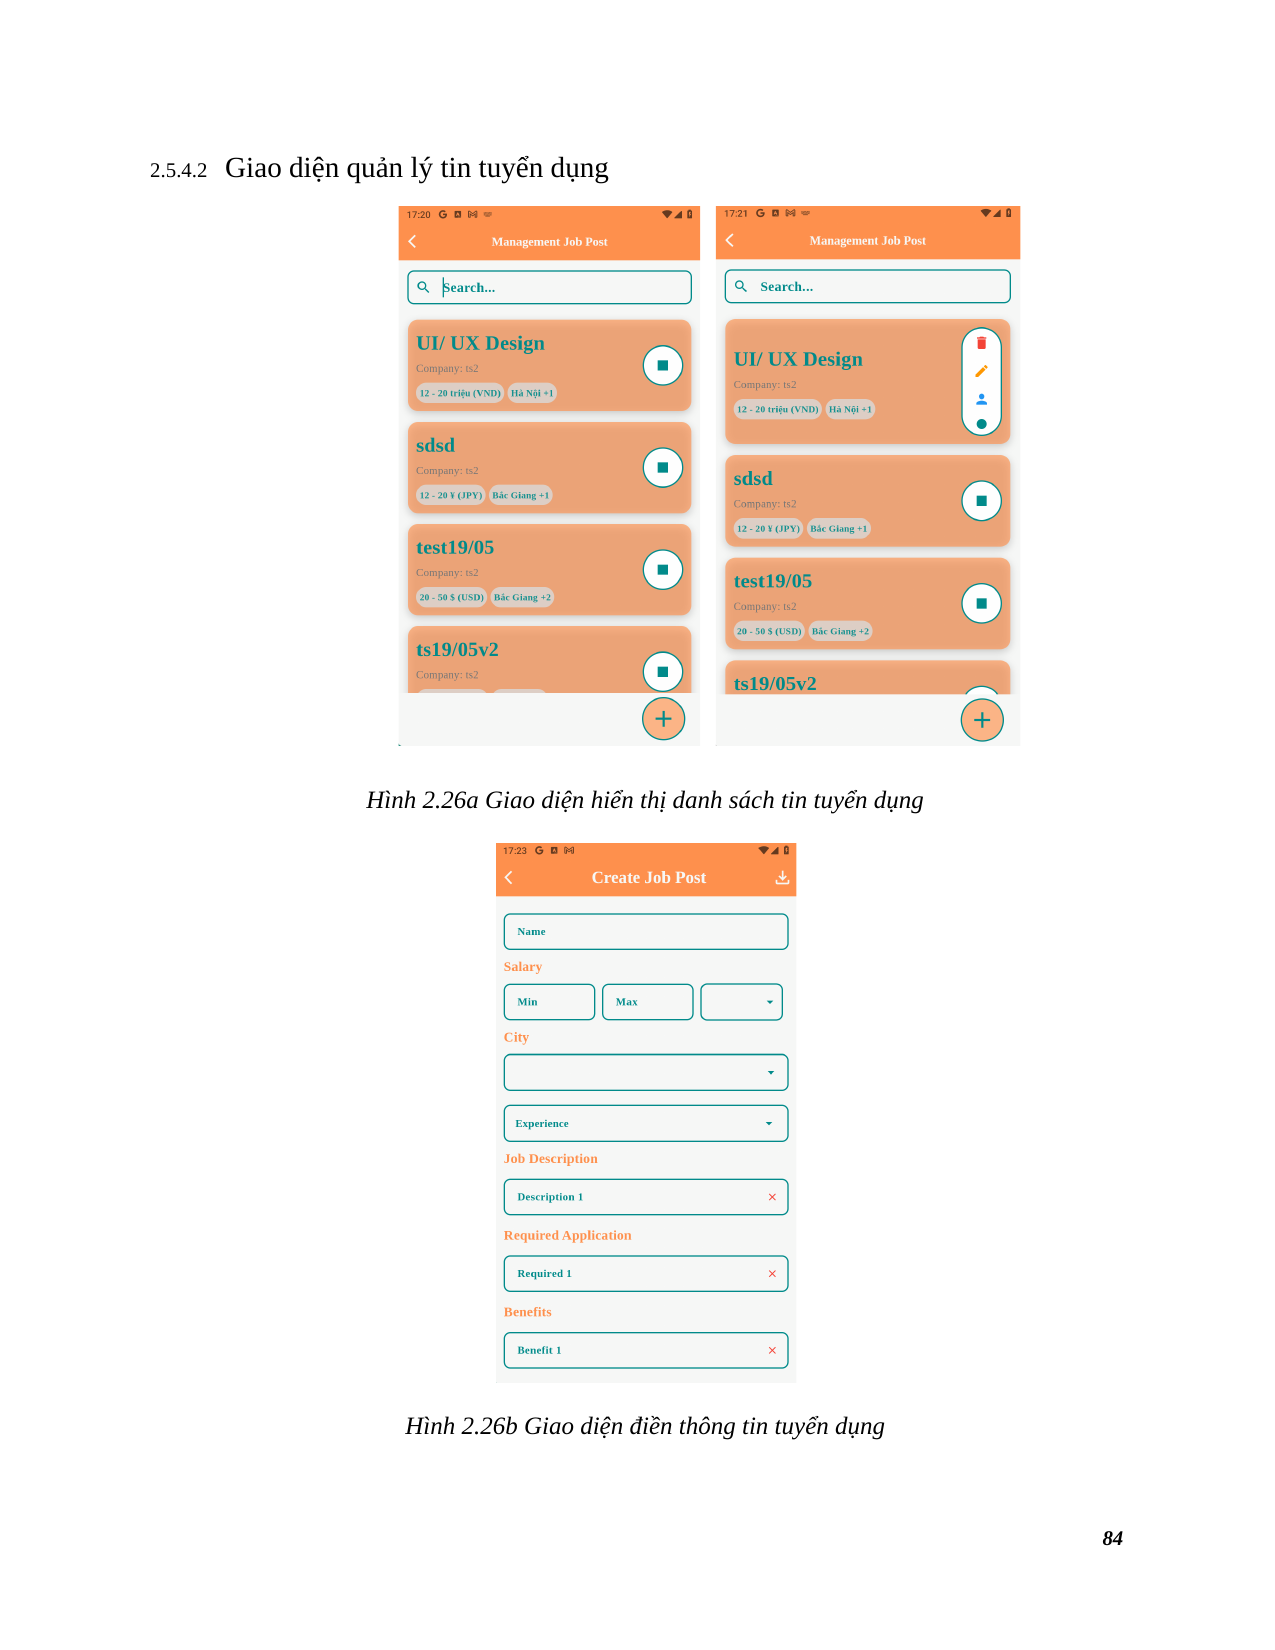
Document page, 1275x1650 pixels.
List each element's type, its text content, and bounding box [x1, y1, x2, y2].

subtitle Giao diện quản lý tin tuyển dụng [150, 150, 1125, 183]
picture [496, 843, 797, 1383]
picture [398, 206, 701, 746]
picture [715, 206, 1021, 746]
text Hình 2.26b Giao diện điền thông tin tuyển dụng [158, 1411, 1135, 1440]
text Hình 2.26a Giao diện hiển thị danh sách tin tuyển dụng [158, 786, 1135, 814]
